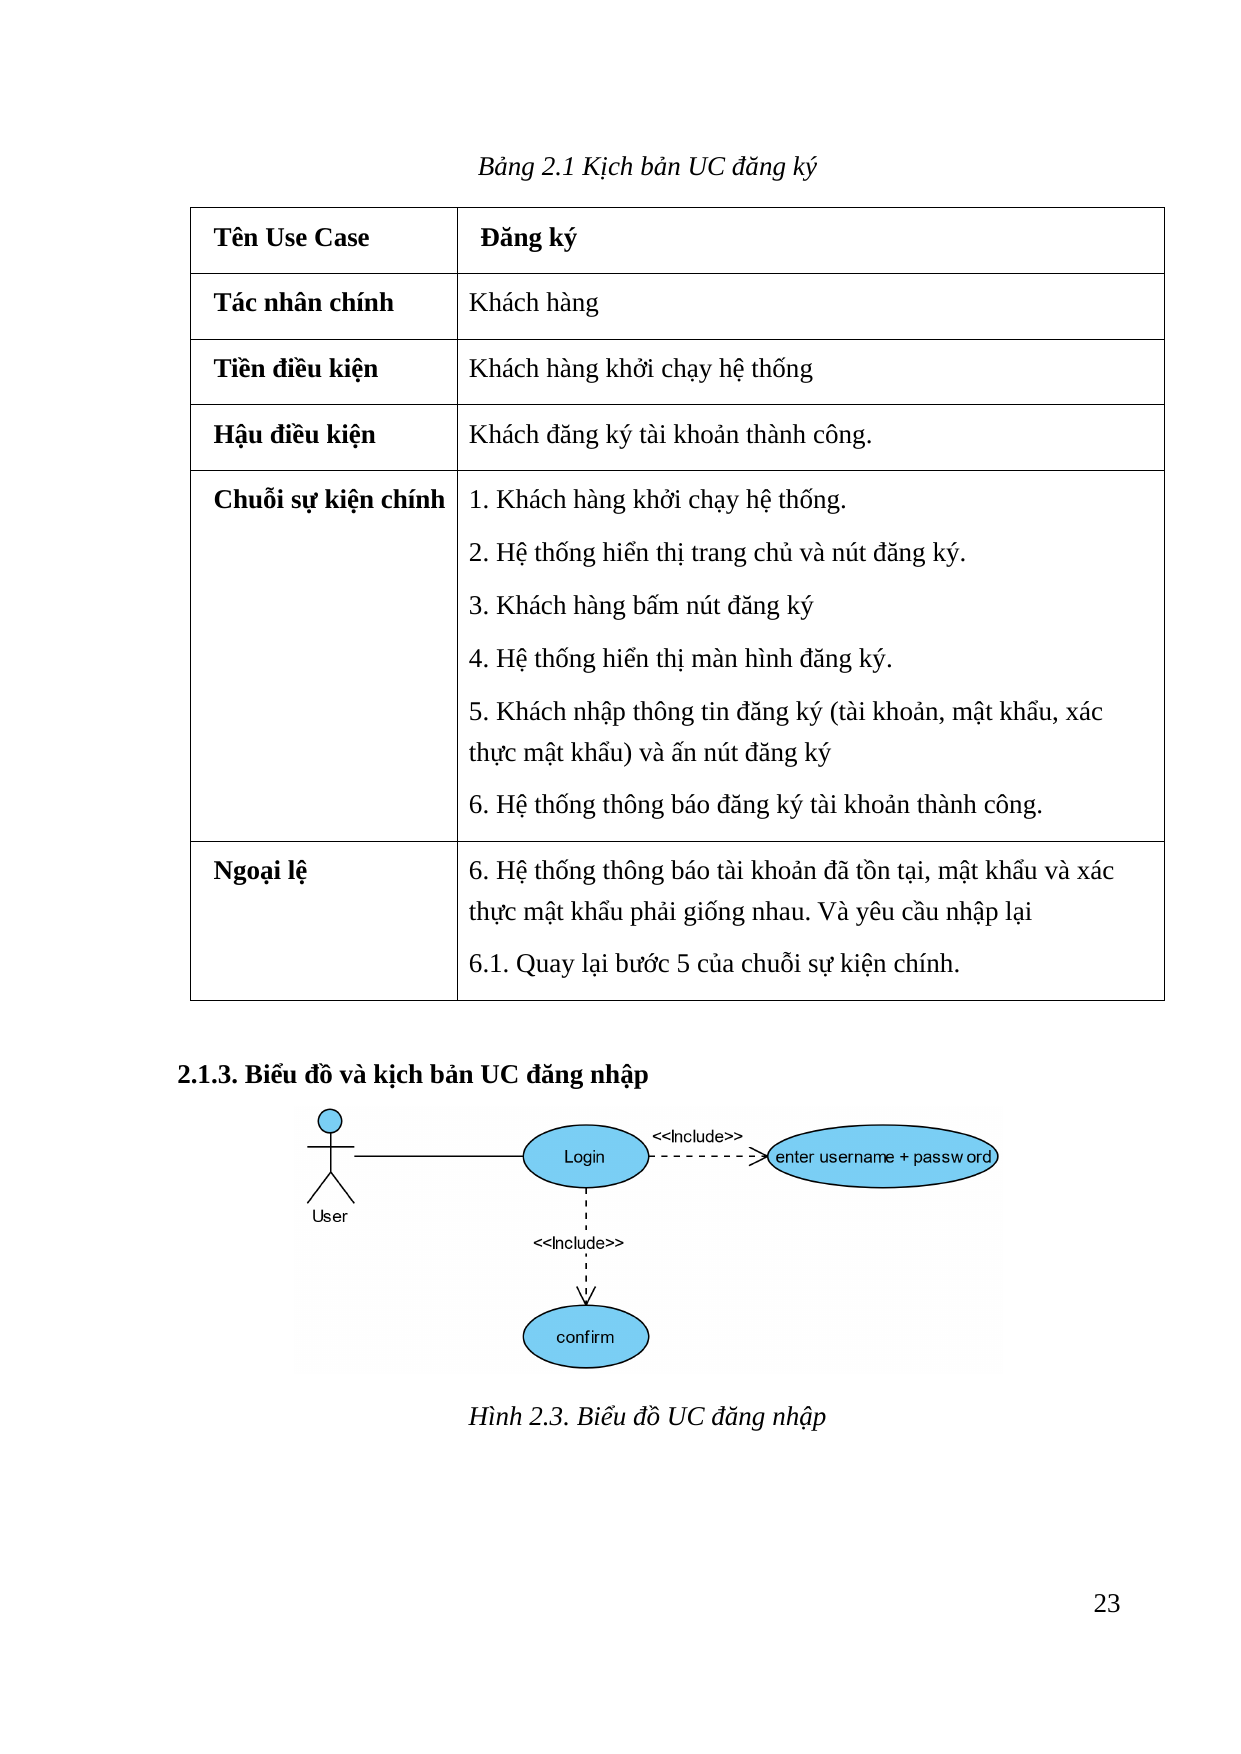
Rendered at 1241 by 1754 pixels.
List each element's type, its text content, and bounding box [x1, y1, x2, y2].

table_cell Tác nhân chính [191, 274, 457, 338]
table_cell 1. Khách hàng khởi chạy hệ thống. 2. Hệ thống hiển thị trang chủ và nút đăng ký. 3. Khách hàng bấm nút đăng ký 4. Hệ thống hiển thị màn hình đăng ký. 5. Khách nhập thông tin đăng ký (tài khoản, mật khẩu, xác thực mật khẩu) và ấn nút đăng ký 6. Hệ thống thông báo đăng ký tài khoản thành công. [458, 471, 1164, 841]
table_cell Khách hàng khởi chạy hệ thống [458, 340, 1164, 404]
table_cell Khách hàng [458, 274, 1164, 338]
table_header Tên Use Case [191, 208, 457, 273]
table_cell Hậu điều kiện [191, 405, 457, 470]
text Bảng 2.1 Kịch bản UC đăng ký [177, 150, 1120, 181]
table_cell Ngoại lệ [191, 842, 457, 1000]
table_cell 6. Hệ thống thông báo tài khoản đã tồn tại, mật khẩu và xác thực mật khẩu phải giống nhau. Và yêu cầu nhập lại 6.1. Quay lại bước 5 của chuỗi sự kiện chính. [458, 842, 1164, 1000]
picture [293, 1106, 1004, 1374]
table_cell Khách đăng ký tài khoản thành công. [458, 405, 1164, 470]
subtitle 2.1.3. Biểu đồ và kịch bản UC đăng nhập [177, 1058, 1120, 1089]
table_cell Chuỗi sự kiện chính [191, 471, 457, 841]
text Hình 2.3. Biểu đồ UC đăng nhập [177, 1400, 1120, 1431]
table_cell Tiền điều kiện [191, 340, 457, 404]
table_header Đăng ký [458, 208, 1164, 273]
